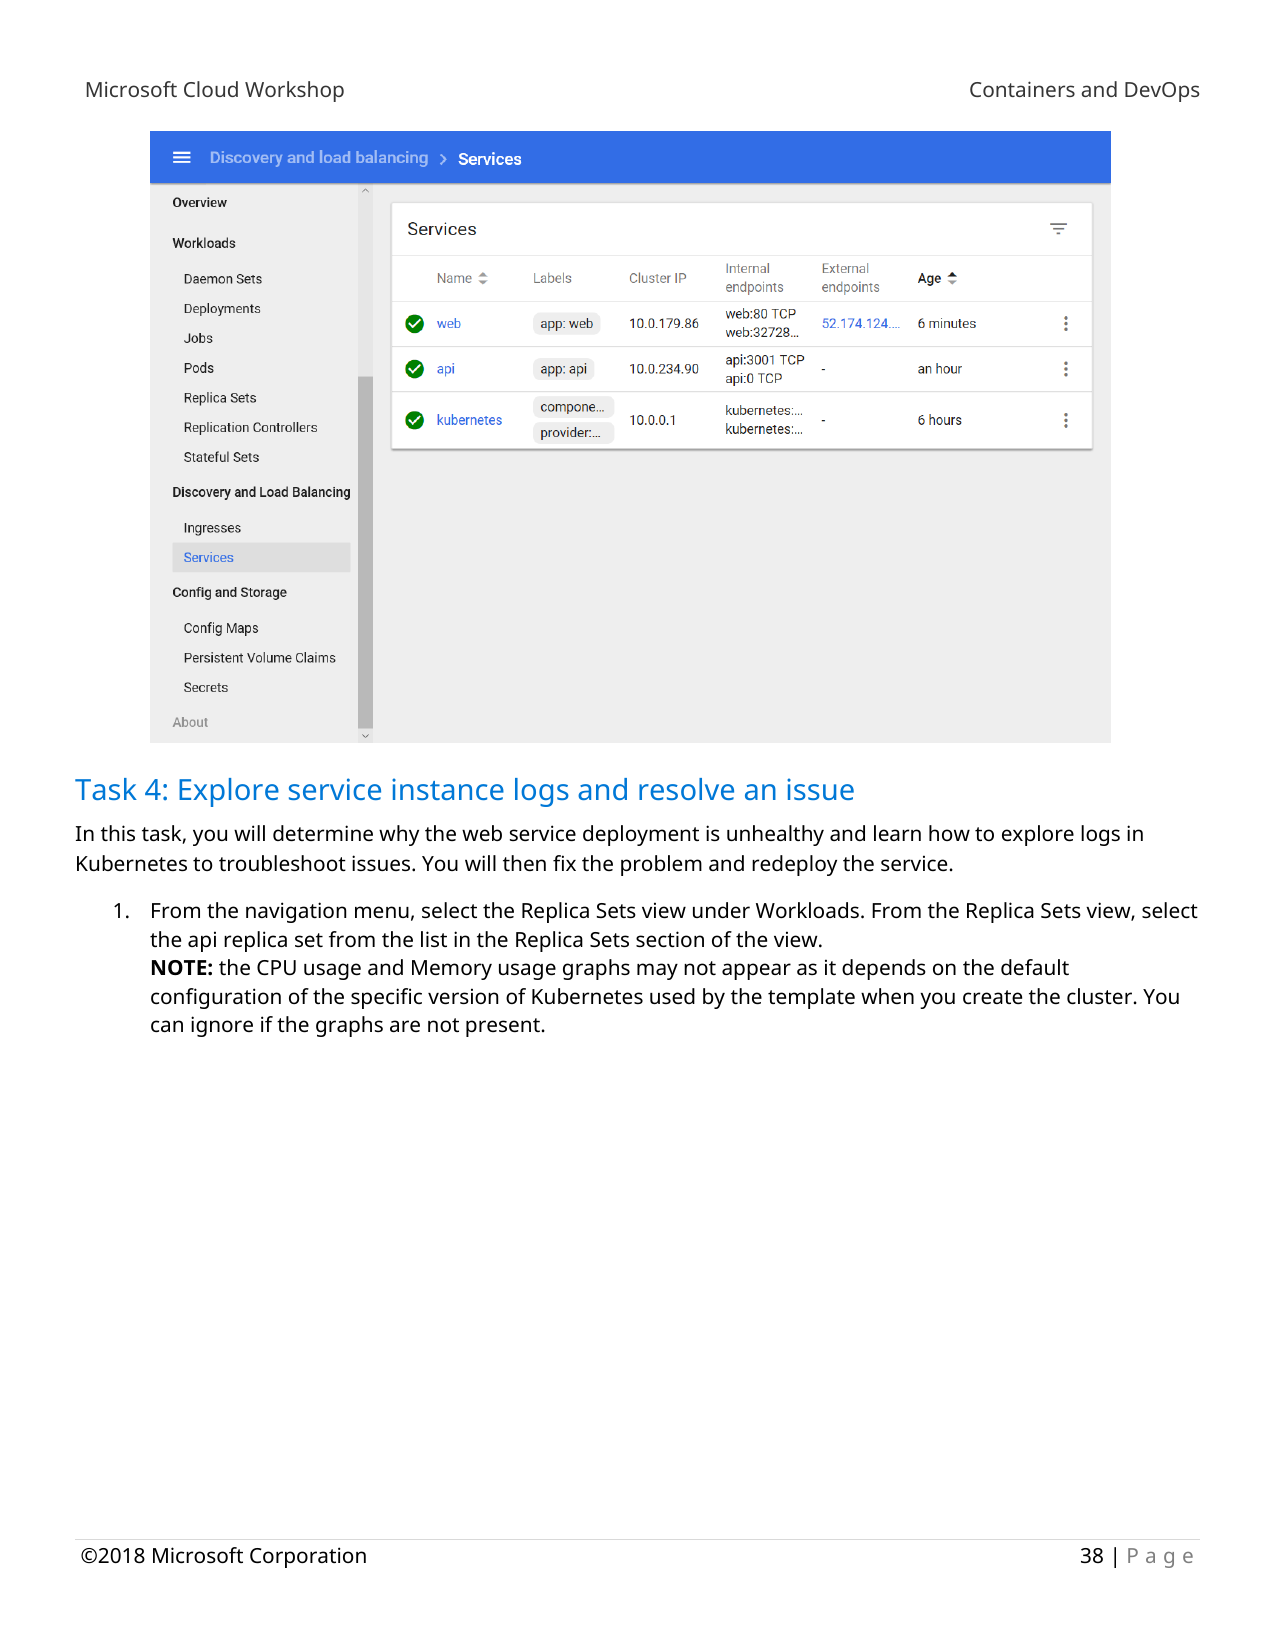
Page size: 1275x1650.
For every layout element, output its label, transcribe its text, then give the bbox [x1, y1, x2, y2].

picture [150, 131, 1111, 743]
text In this task, you will determine why the web service deployment is unhealthy and learn how to explore logs in Kubernetes to troubleshoot issues. You will then fix the problem and redeploy the service. [75, 819, 1200, 878]
list NOTE: the CPU usage and Memory usage graphs may not appear as it depends on the default configuration of the specific version of Kubernetes used by the template when you create the cluster. You can ignore if the graphs are not present. [150, 953, 1200, 1039]
subtitle Task 4: Explore service instance logs and resolve an issue [75, 770, 1200, 809]
list From the navigation menu, select the Replica Sets view under Workloads. From the Replica Sets view, select the api replica set from the list in the Replica Sets section of the view. [112, 897, 1200, 953]
